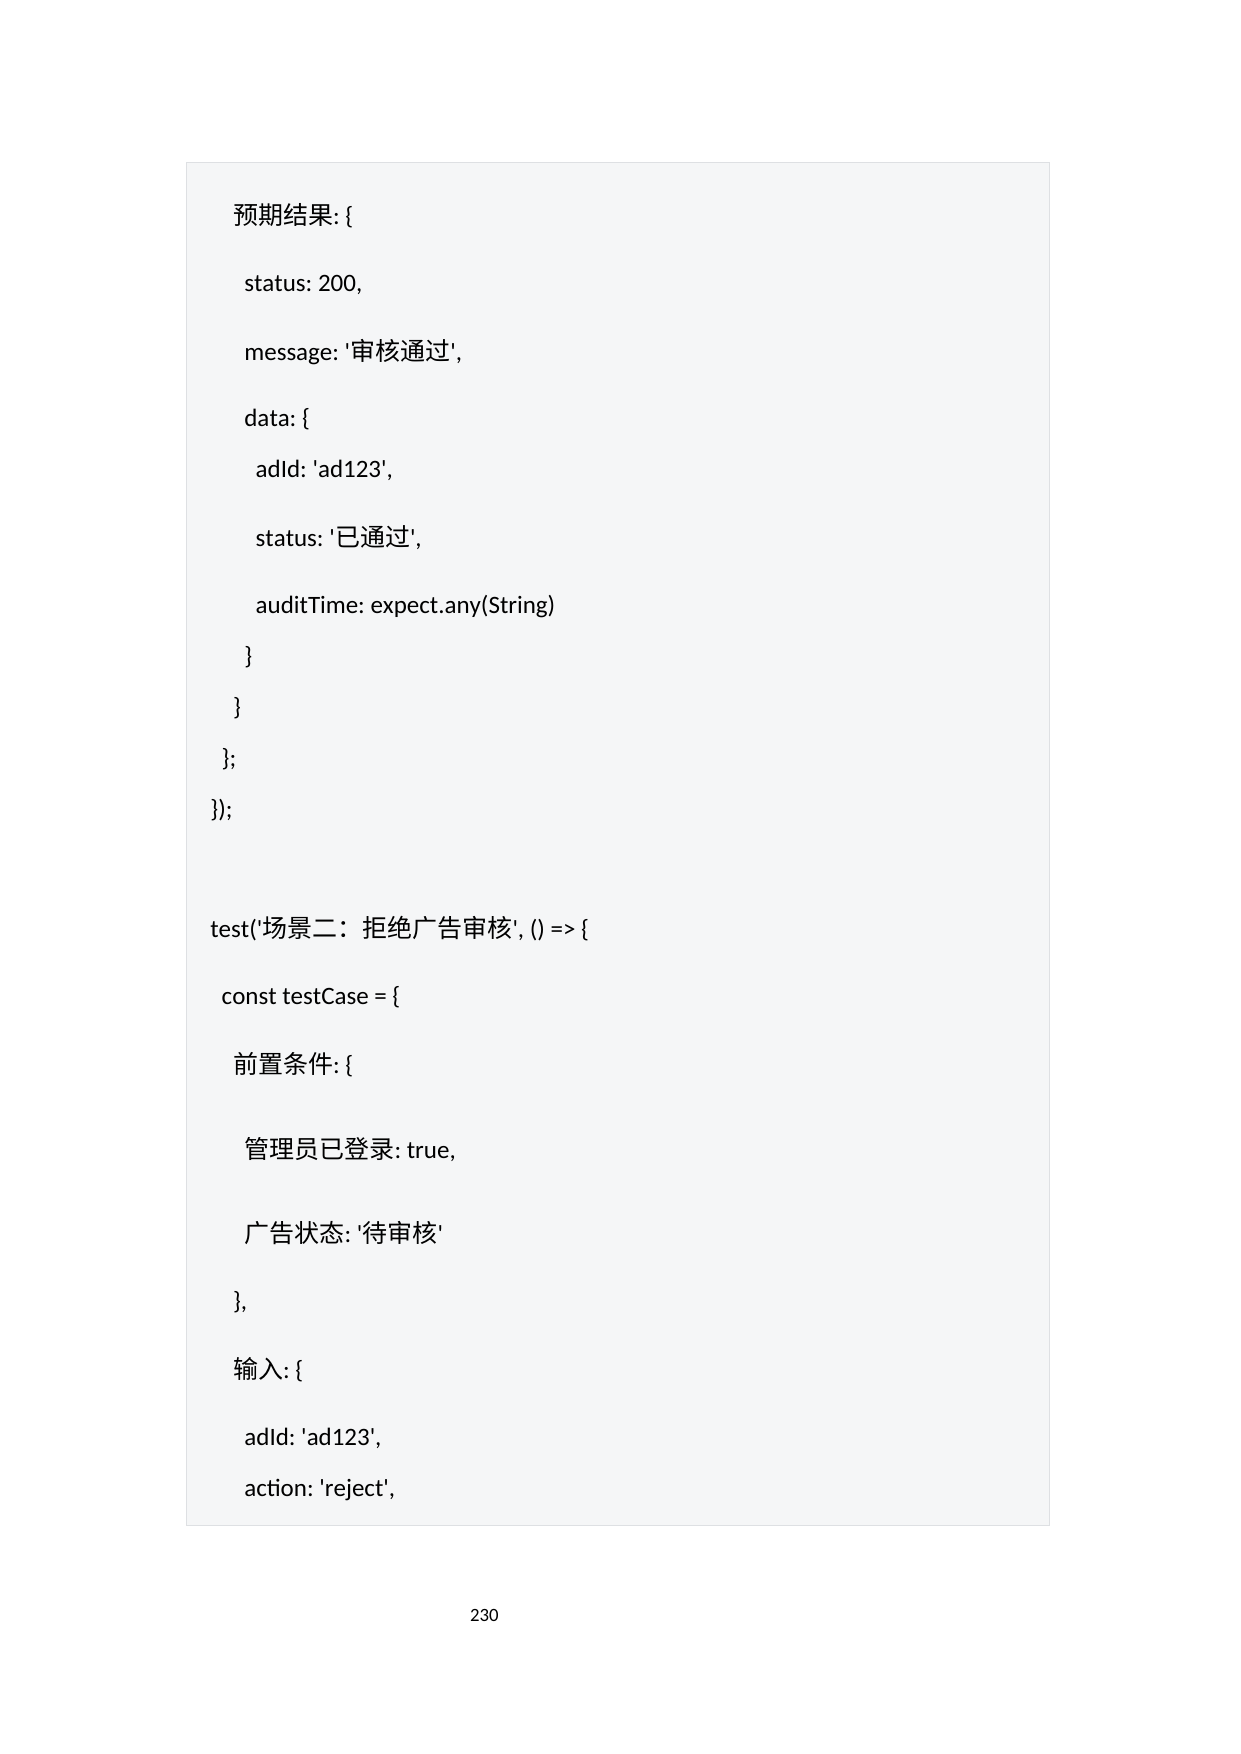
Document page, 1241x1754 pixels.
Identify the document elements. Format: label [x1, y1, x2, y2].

table_header [187, 163, 1049, 1525]
